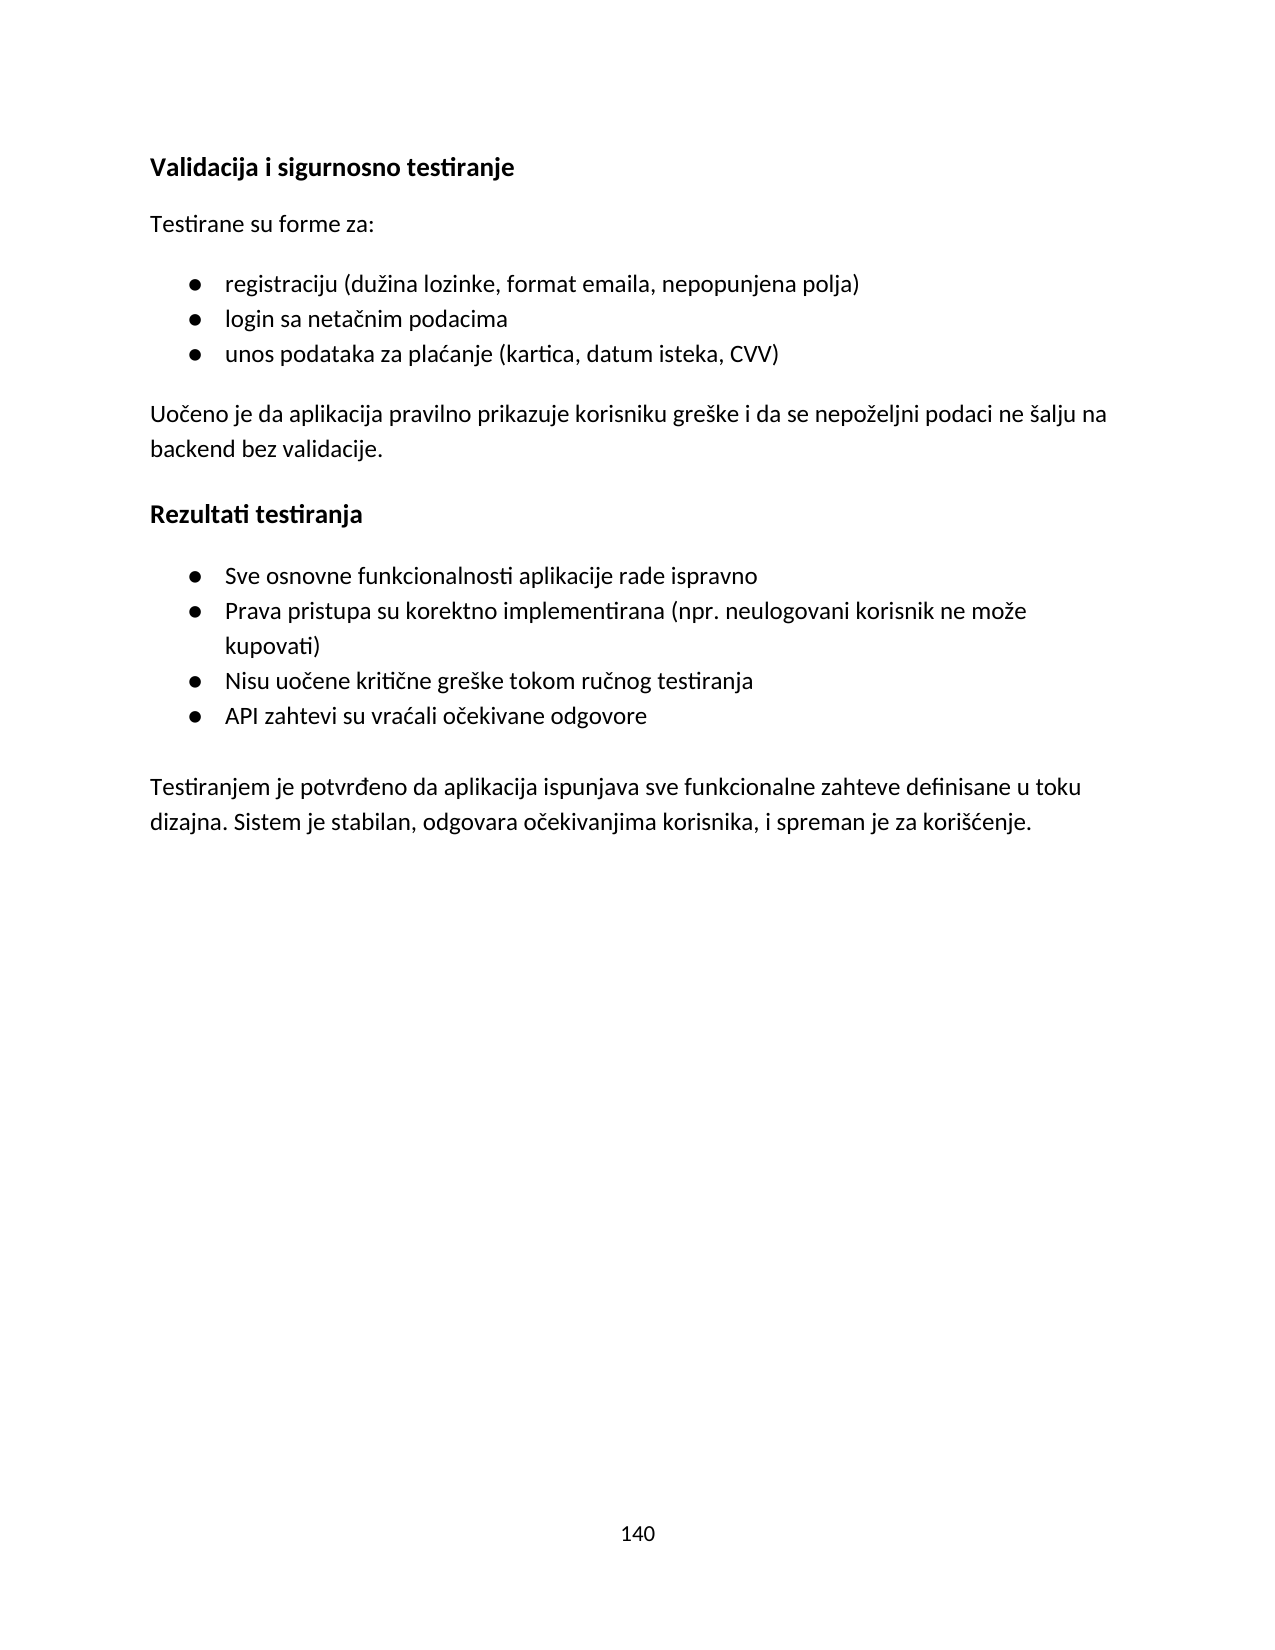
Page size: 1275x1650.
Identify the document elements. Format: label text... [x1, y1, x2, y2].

list Nisu uočene kritične greške tokom ručnog testiranja [187, 665, 1125, 696]
list registraciju (dužina lozinke, format emaila, nepopunjena polja) [187, 268, 1125, 298]
text Validacija i sigurnosno testiranje [150, 150, 1125, 183]
list unos podataka za plaćanje (kartica, datum isteka, CVV) [187, 338, 1125, 368]
list Prava pristupa su korektno implementirana (npr. neulogovani korisnik ne može kupovati) [187, 595, 1125, 661]
text Rezultati testiranja [150, 497, 1125, 530]
text Testirane su forme za: [150, 208, 1125, 238]
text Testiranjem je potvrđeno da aplikacija ispunjava sve funkcionalne zahteve definisane u toku dizajna. Sistem je stabilan, odgovara očekivanjima korisnika, i spreman je za korišćenje. [150, 771, 1125, 836]
list API zahtevi su vraćali očekivane odgovore [187, 700, 1125, 731]
list login sa netačnim podacima [187, 303, 1125, 333]
list Sve osnovne funkcionalnosti aplikacije rade ispravno [187, 560, 1125, 591]
text Uočeno je da aplikacija pravilno prikazuje korisniku greške i da se nepoželjni podaci ne šalju na backend bez validacije. [150, 398, 1125, 463]
